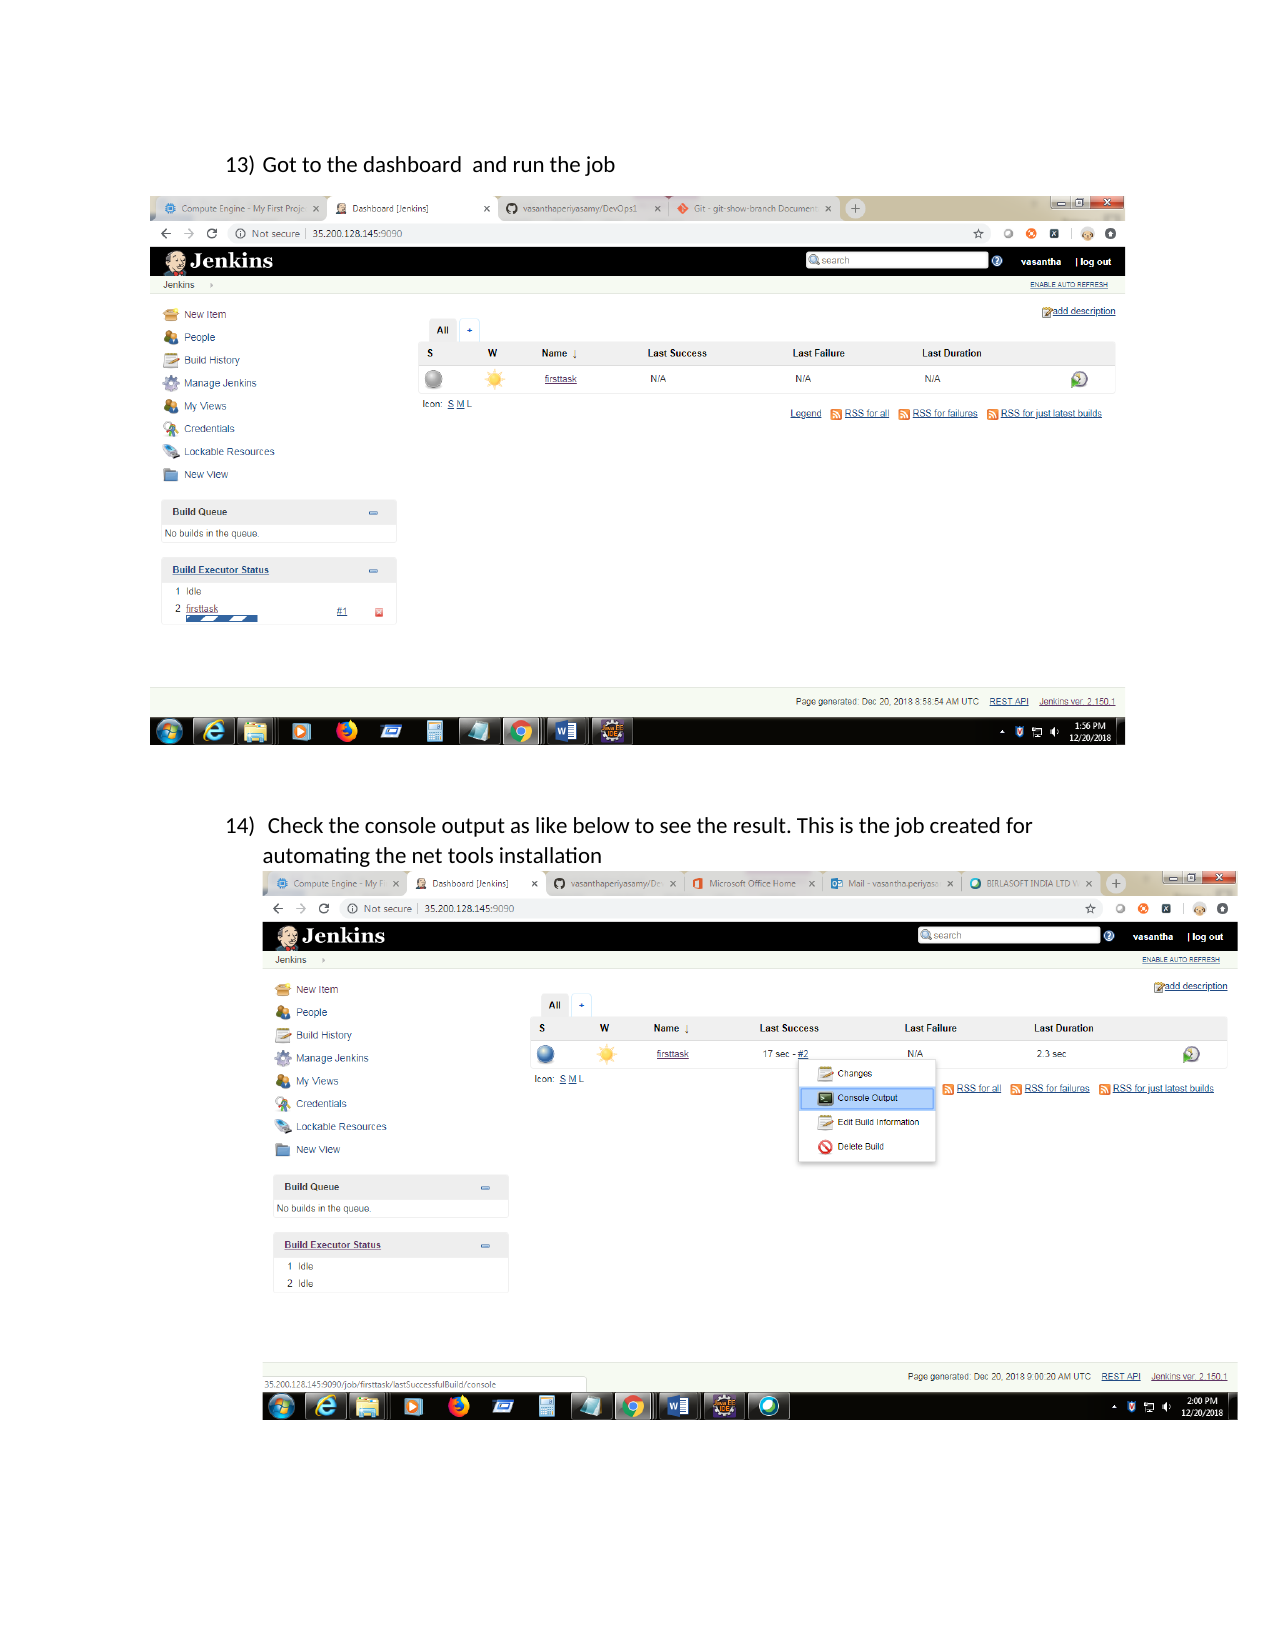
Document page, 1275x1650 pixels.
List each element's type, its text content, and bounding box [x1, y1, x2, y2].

picture [150, 196, 1125, 745]
list Check the console output as like below to see the result. This is the job created for automating the net tools installation [225, 811, 1125, 869]
list Got to the dashboard and run the job [225, 150, 1125, 178]
picture [262, 871, 1238, 1420]
